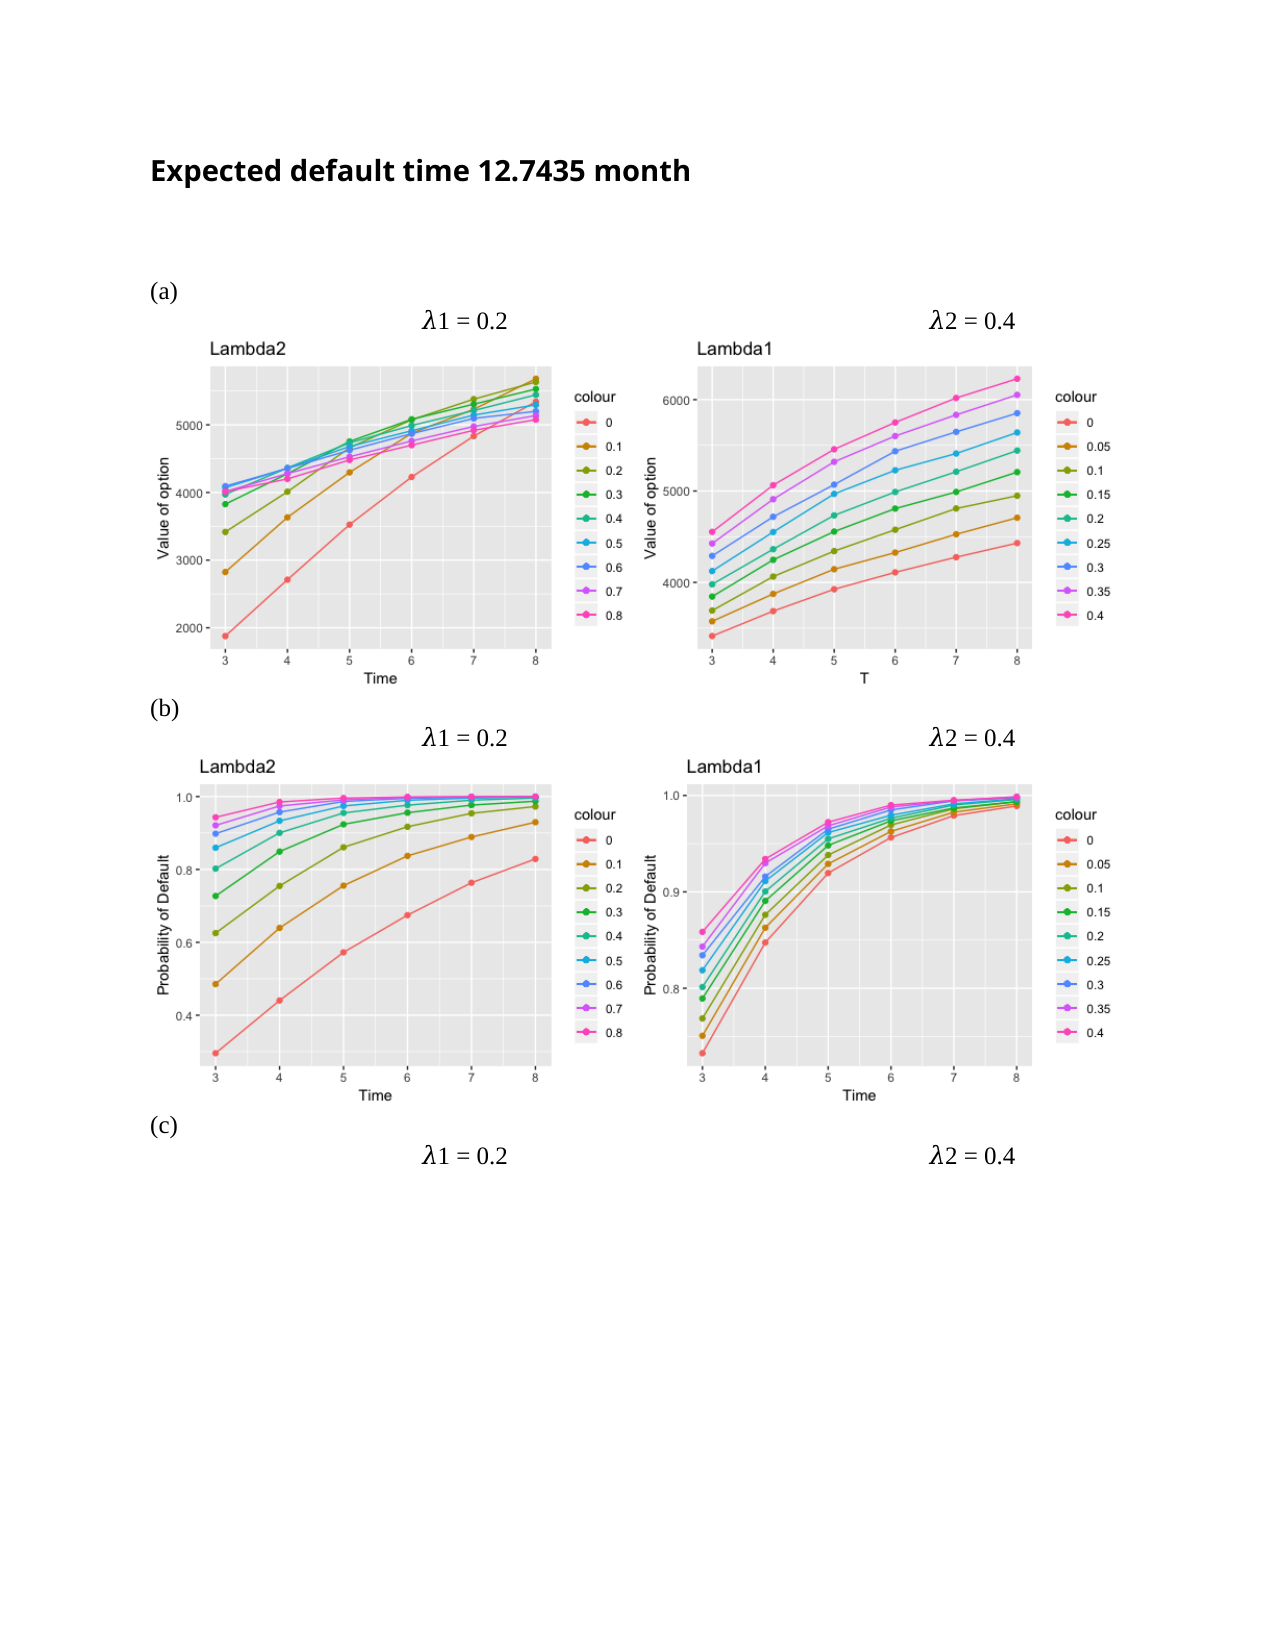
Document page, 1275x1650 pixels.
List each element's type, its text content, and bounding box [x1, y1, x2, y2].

text (b) [150, 694, 1125, 722]
text (c) [150, 1111, 1125, 1139]
picture [150, 752, 1125, 1111]
text Expected default time 12.7435 month [150, 150, 1125, 190]
text 𝜆1 = 0.2 𝜆2 = 0.4 [150, 1139, 1125, 1169]
text (a) [150, 276, 1125, 305]
text 𝜆1 = 0.2 𝜆2 = 0.4 [150, 305, 1125, 335]
text 𝜆1 = 0.2 𝜆2 = 0.4 [150, 722, 1125, 752]
picture [150, 335, 1125, 694]
